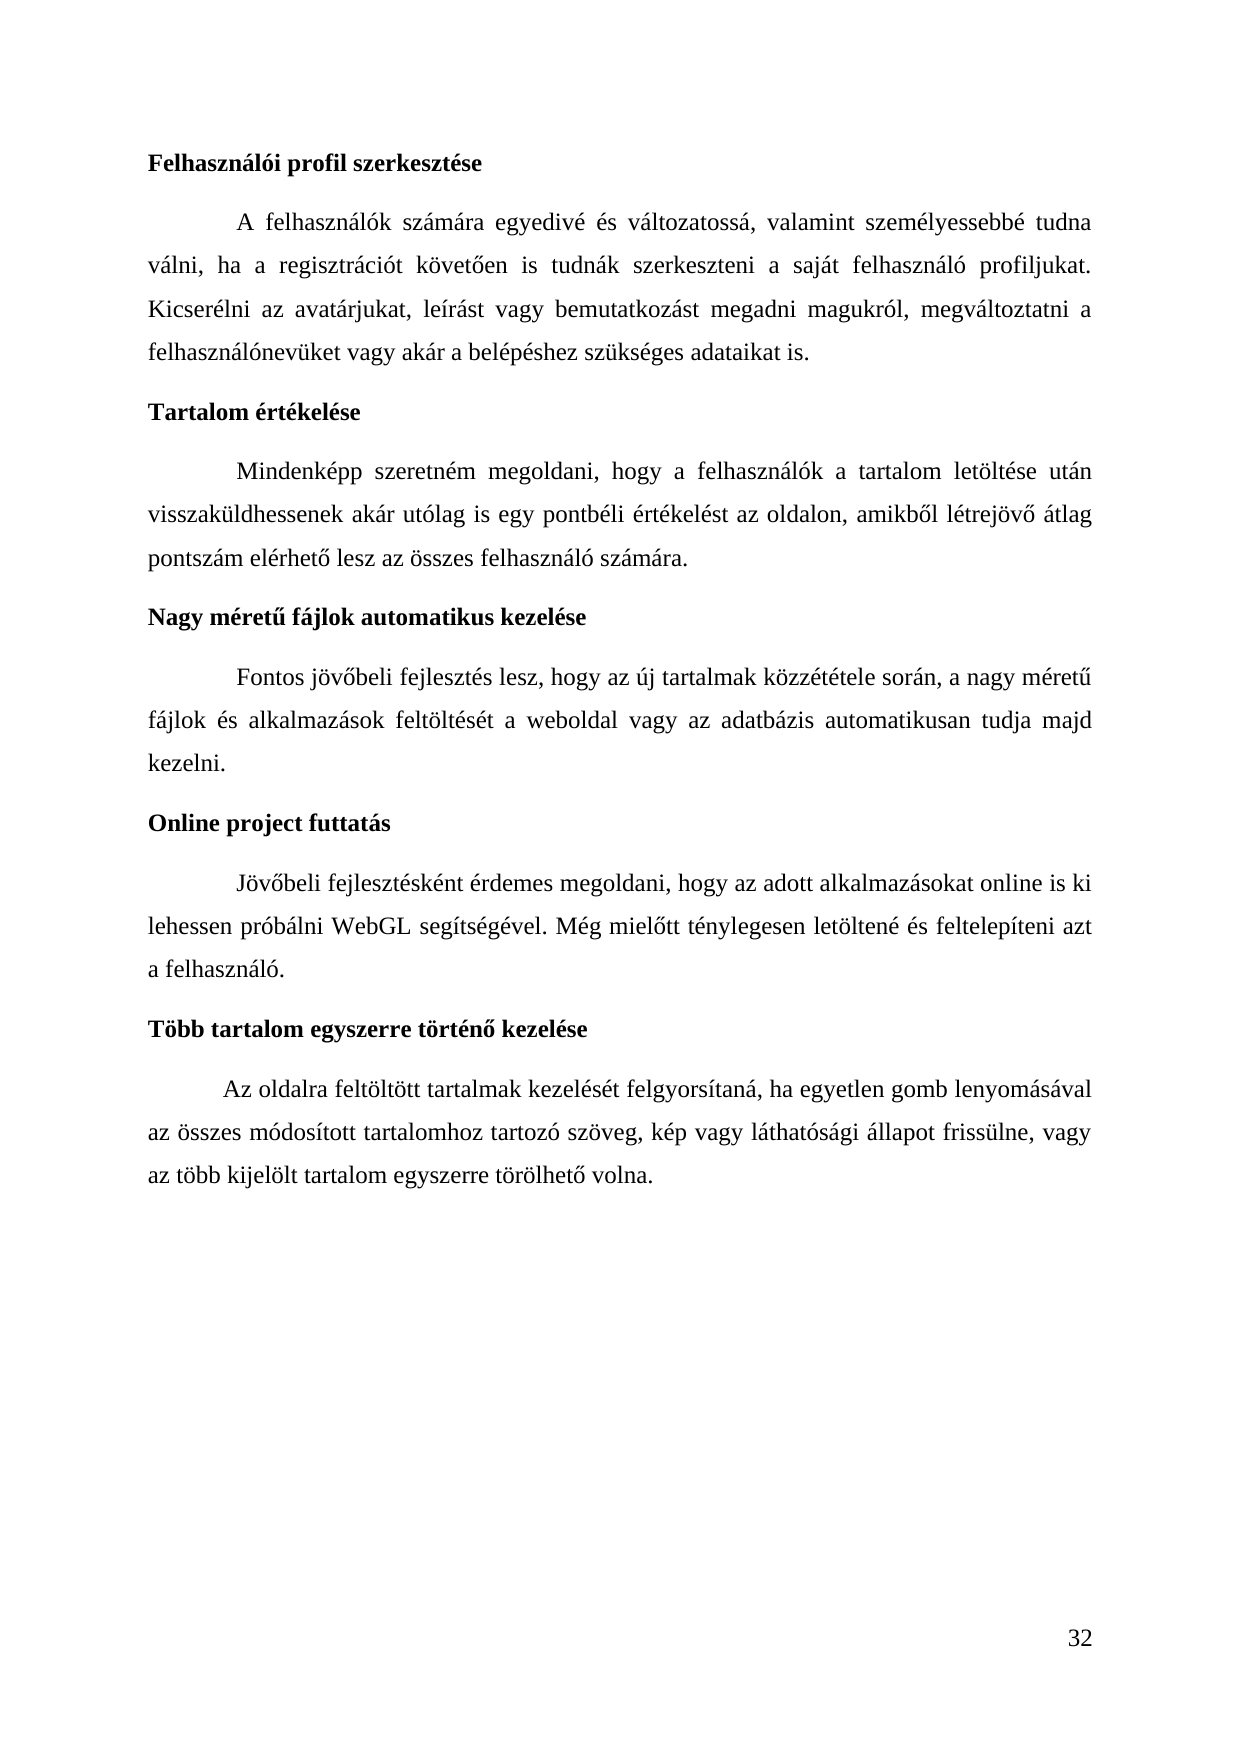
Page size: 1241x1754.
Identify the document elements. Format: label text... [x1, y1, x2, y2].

text Online project futtatás [148, 808, 1093, 837]
text Fontos jövőbeli fejlesztés lesz, hogy az új tartalmak közzététele során, a nagy méretű fájlok és alkalmazások feltöltését a weboldal vagy az adatbázis automatikusan tudja majd kezelni. [148, 662, 1093, 777]
text Nagy méretű fájlok automatikus kezelése [148, 602, 1093, 631]
text Jövőbeli fejlesztésként érdemes megoldani, hogy az adott alkalmazásokat online is ki lehessen próbálni WebGL segítségével. Még mielőtt ténylegesen letöltené és feltelepíteni azt a felhasználó. [148, 868, 1093, 983]
text Mindenképp szeretném megoldani, hogy a felhasználók a tartalom letöltése után visszaküldhessenek akár utólag is egy pontbéli értékelést az oldalon, amikből létrejövő átlag pontszám elérhető lesz az összes felhasználó számára. [148, 456, 1093, 571]
text Tartalom értékelése [148, 397, 1093, 425]
text A felhasználók számára egyedivé és változatossá, valamint személyessebbé tudna válni, ha a regisztrációt követően is tudnák szerkeszteni a saját felhasználó profiljukat. Kicserélni az avatárjukat, leírást vagy bemutatkozást megadni magukról, megváltoztatni a felhasználónevüket vagy akár a belépéshez szükséges adataikat is. [148, 207, 1093, 366]
text Felhasználói profil szerkesztése [148, 148, 1093, 176]
text Több tartalom egyszerre történő kezelése [148, 1014, 1093, 1043]
text Az oldalra feltöltött tartalmak kezelését felgyorsítaná, ha egyetlen gomb lenyomásával az összes módosított tartalomhoz tartozó szöveg, kép vagy láthatósági állapot frissülne, vagy az több kijelölt tartalom egyszerre törölhető volna. [148, 1074, 1093, 1189]
